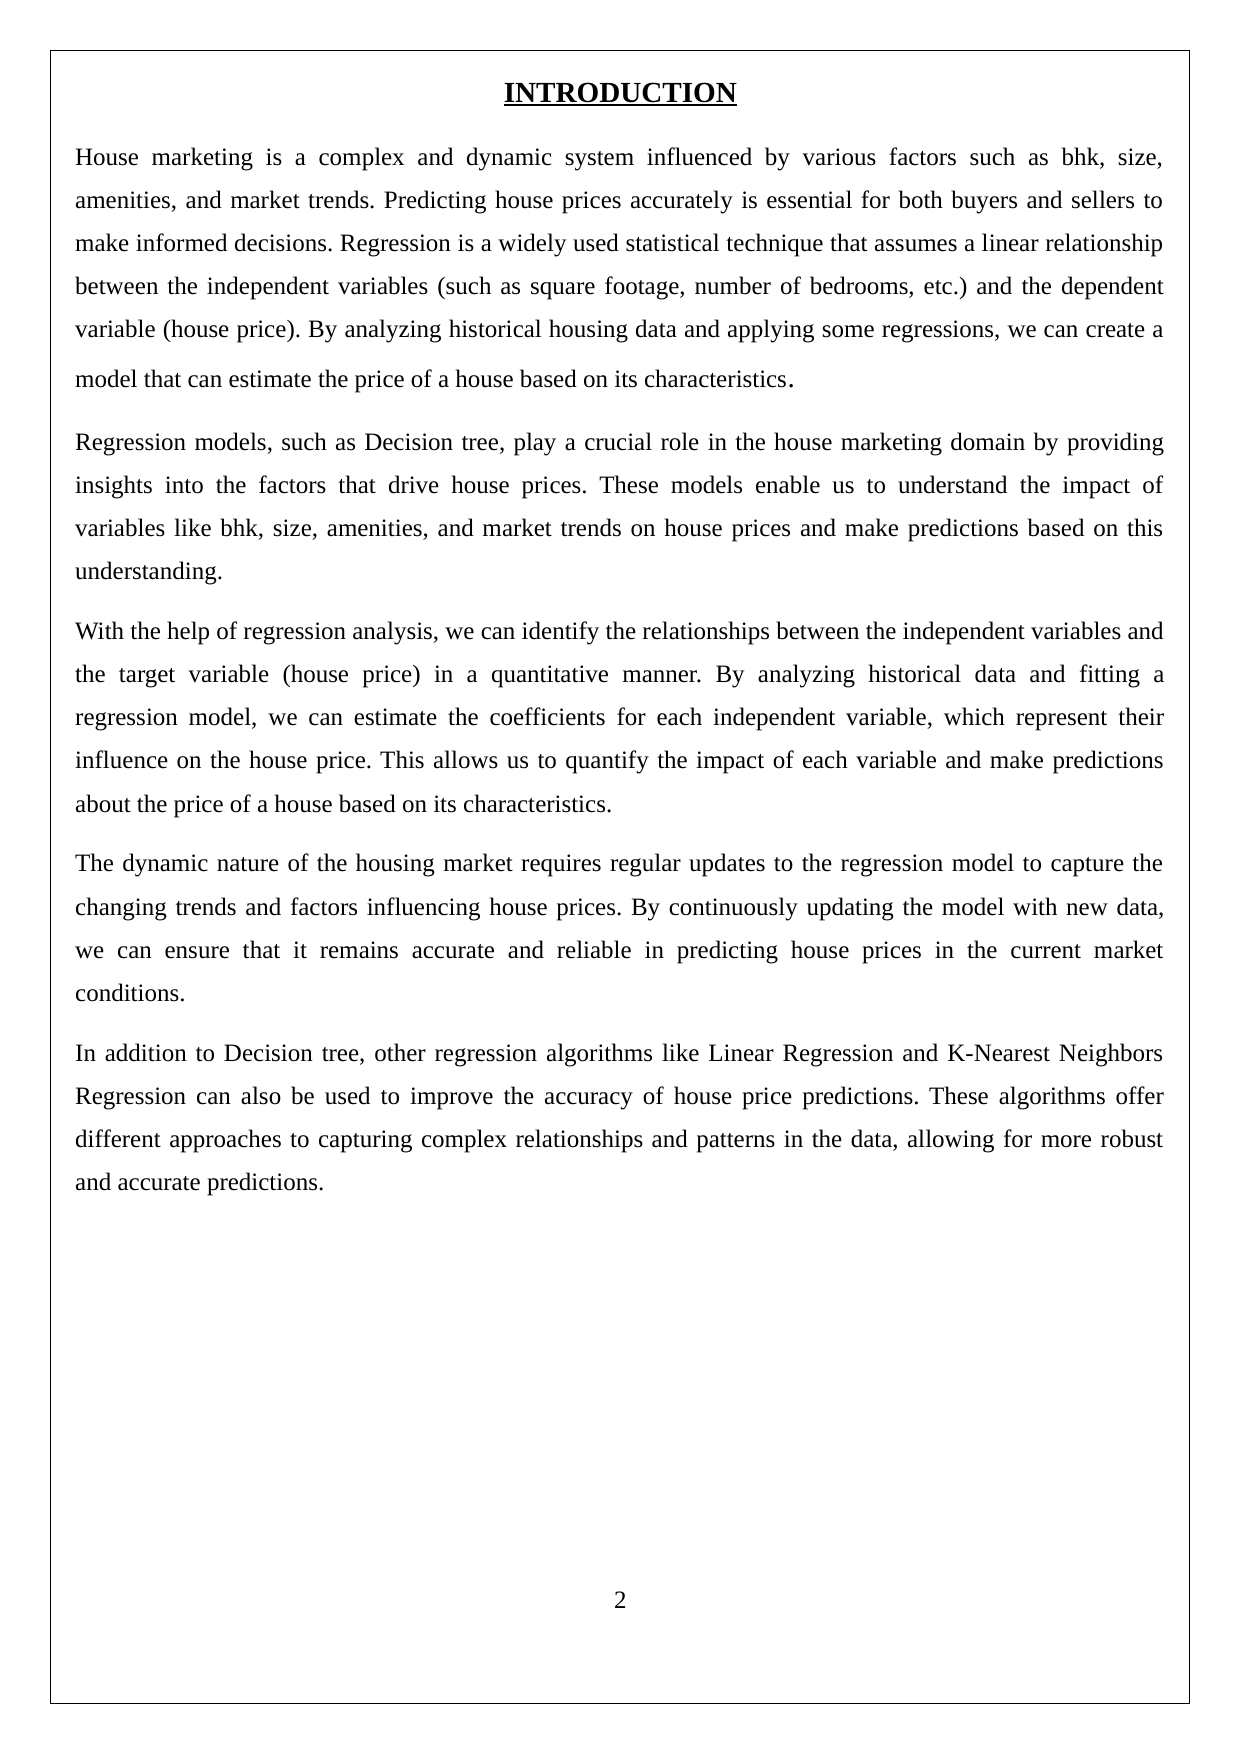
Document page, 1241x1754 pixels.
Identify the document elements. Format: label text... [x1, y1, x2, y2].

text INTRODUCTION [75, 75, 1165, 108]
text House marketing is a complex and dynamic system influenced by various factors such as bhk, size, amenities, and market trends. Predicting house prices accurately is essential for both buyers and sellers to make informed decisions. Regression is a widely used statistical technique that assumes a linear relationship between the independent variables (such as square footage, number of bedrooms, etc.) and the dependent variable (house price). By analyzing historical housing data and applying some regressions, we can create a model that can estimate the price of a house based on its characteristics. [75, 142, 1165, 393]
text 2 [75, 1586, 1165, 1614]
text The dynamic nature of the housing market requires regular updates to the regression model to capture the changing trends and factors influencing house prices. By continuously updating the model with new data, we can ensure that it remains accurate and reliable in predicting house prices in the current market conditions. [75, 848, 1165, 1007]
text In addition to Decision tree, other regression algorithms like Linear Regression and K-Nearest Neighbors Regression can also be used to improve the accuracy of house price predictions. These algorithms offer different approaches to capturing complex relationships and patterns in the data, allowing for more robust and accurate predictions. [75, 1038, 1165, 1196]
text Regression models, such as Decision tree, play a crucial role in the house marketing domain by providing insights into the factors that drive house prices. These models enable us to understand the impact of variables like bhk, size, amenities, and market trends on house prices and make predictions based on this understanding. [75, 427, 1165, 585]
text With the help of regression analysis, we can identify the relationships between the independent variables and the target variable (house price) in a quantitative manner. By analyzing historical data and fitting a regression model, we can estimate the coefficients for each independent variable, which represent their influence on the house price. This allows us to quantify the impact of each variable and make predictions about the price of a house based on its characteristics. [75, 616, 1165, 817]
